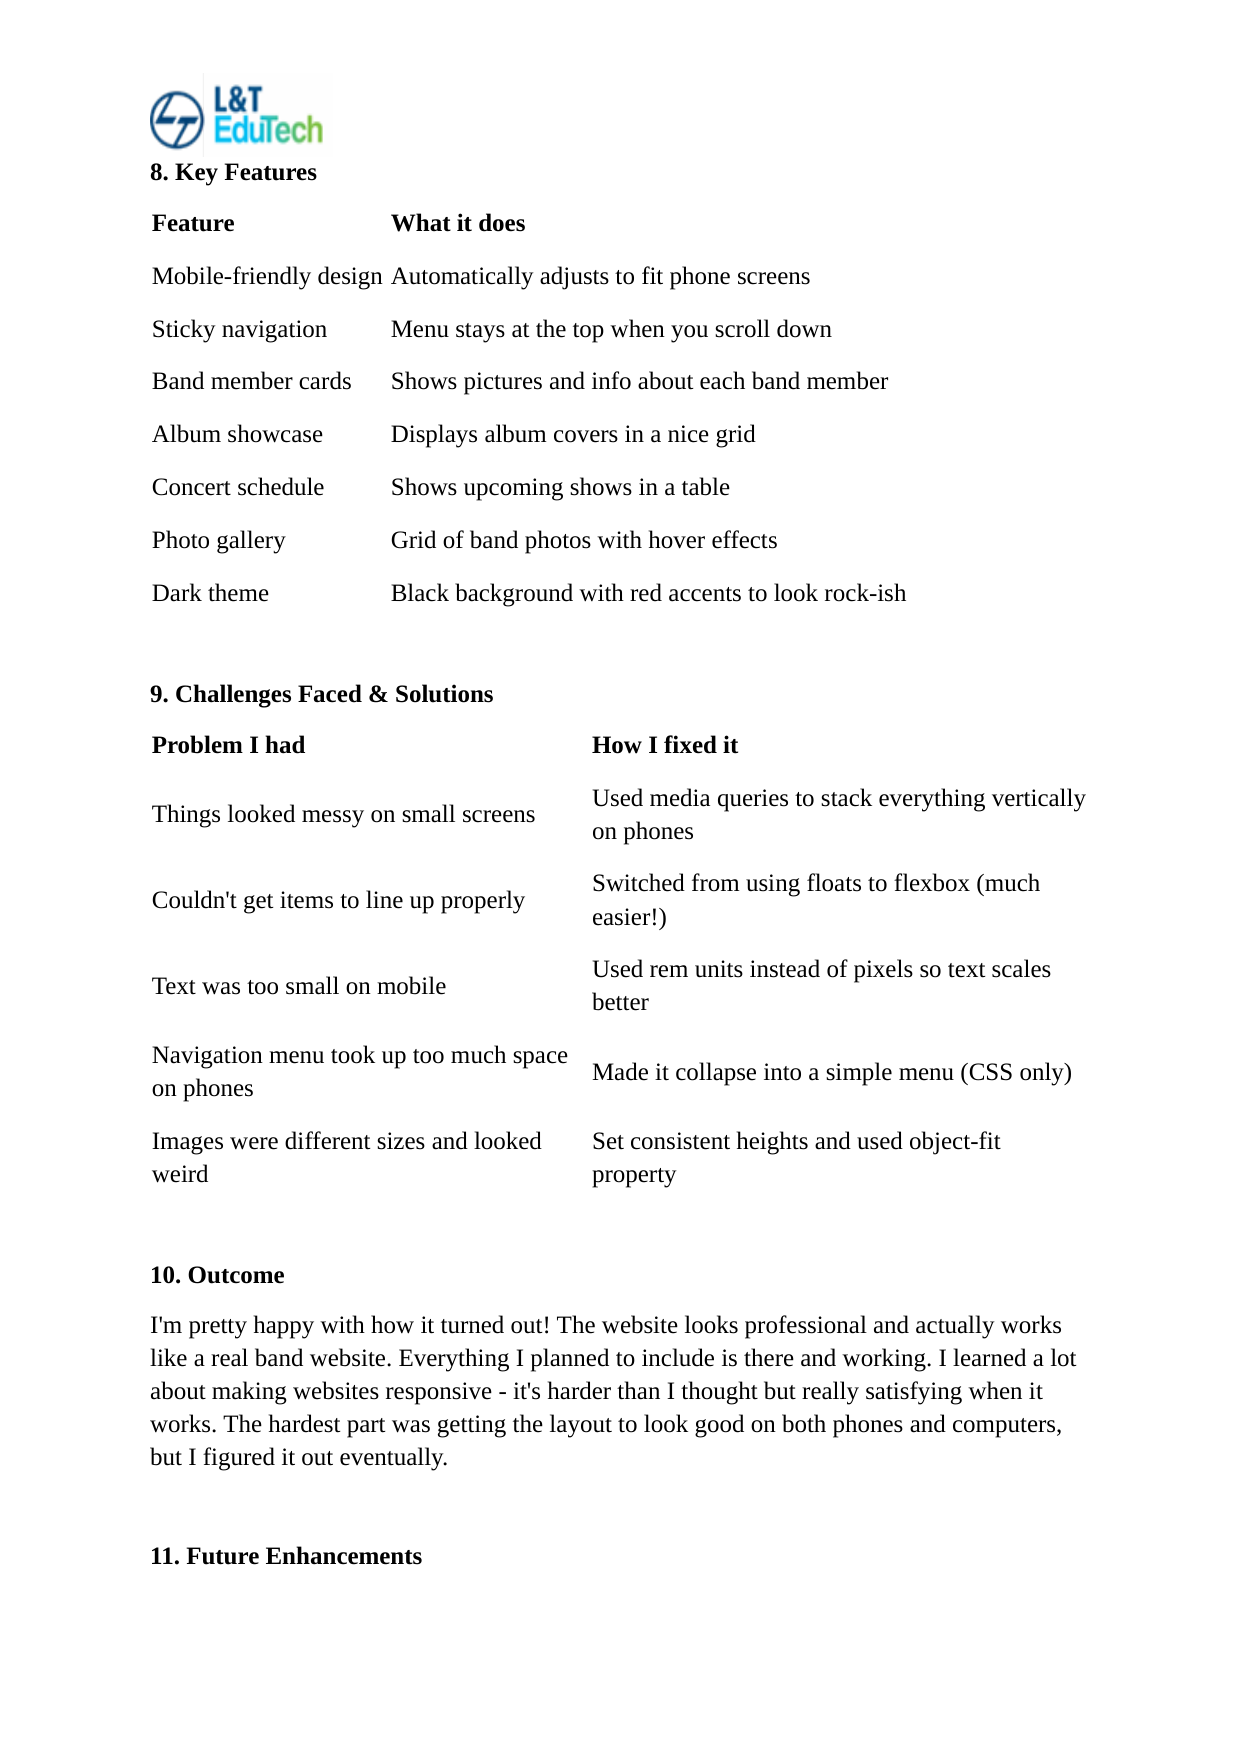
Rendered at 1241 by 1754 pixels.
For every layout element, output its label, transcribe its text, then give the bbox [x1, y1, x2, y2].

table_header How I fixed it [590, 728, 1090, 781]
table_cell Used media queries to stack everything vertically on phones [590, 781, 1090, 867]
table_cell Photo gallery [150, 523, 389, 576]
table_header Problem I had [150, 728, 590, 781]
table_cell Made it collapse into a simple menu (CSS only) [590, 1039, 1090, 1124]
table_cell Set consistent heights and used object-fit property [590, 1125, 1090, 1210]
table_cell Automatically adjusts to fit phone screens [389, 259, 913, 312]
table_header Feature [150, 206, 389, 259]
text 8. Key Features [150, 157, 1090, 186]
table_cell Things looked messy on small screens [150, 781, 590, 867]
table_cell Band member cards [150, 365, 389, 418]
picture [150, 73, 334, 157]
table_cell Dark theme [150, 576, 389, 629]
table_header What it does [389, 206, 913, 259]
table_cell Couldn't get items to line up properly [150, 867, 590, 953]
table_cell Album showcase [150, 418, 389, 471]
text 10. Outcome [150, 1260, 1090, 1289]
table_cell Displays album covers in a nice grid [389, 418, 913, 471]
table_cell Switched from using floats to flexbox (much easier!) [590, 867, 1090, 953]
table_cell Shows pictures and info about each band member [389, 365, 913, 418]
table_cell Menu stays at the top when you scroll down [389, 312, 913, 365]
table_cell Used rem units instead of pixels so text scales better [590, 953, 1090, 1039]
table_cell Mobile-friendly design [150, 259, 389, 312]
text 9. Challenges Faced & Solutions [150, 679, 1090, 707]
text 11. Future Enhancements [150, 1541, 1090, 1570]
table_cell Concert schedule [150, 471, 389, 523]
table_cell Images were different sizes and looked weird [150, 1125, 590, 1210]
table_cell Navigation menu took up too much space on phones [150, 1039, 590, 1124]
table_cell Shows upcoming shows in a table [389, 471, 913, 523]
table_cell Black background with red accents to look rock-ish [389, 576, 913, 629]
table_cell Text was too small on mobile [150, 953, 590, 1039]
table_cell Grid of band photos with hover effects [389, 523, 913, 576]
text I'm pretty happy with how it turned out! The website looks professional and actually works like a real band website. Everything I planned to include is there and working. I learned a lot about making websites responsive - it's harder than I thought but really satisfying when it works. The hardest part was getting the layout to look good on both phones and computers, but I figured it out eventually. [150, 1310, 1090, 1471]
table_cell Sticky navigation [150, 312, 389, 365]
